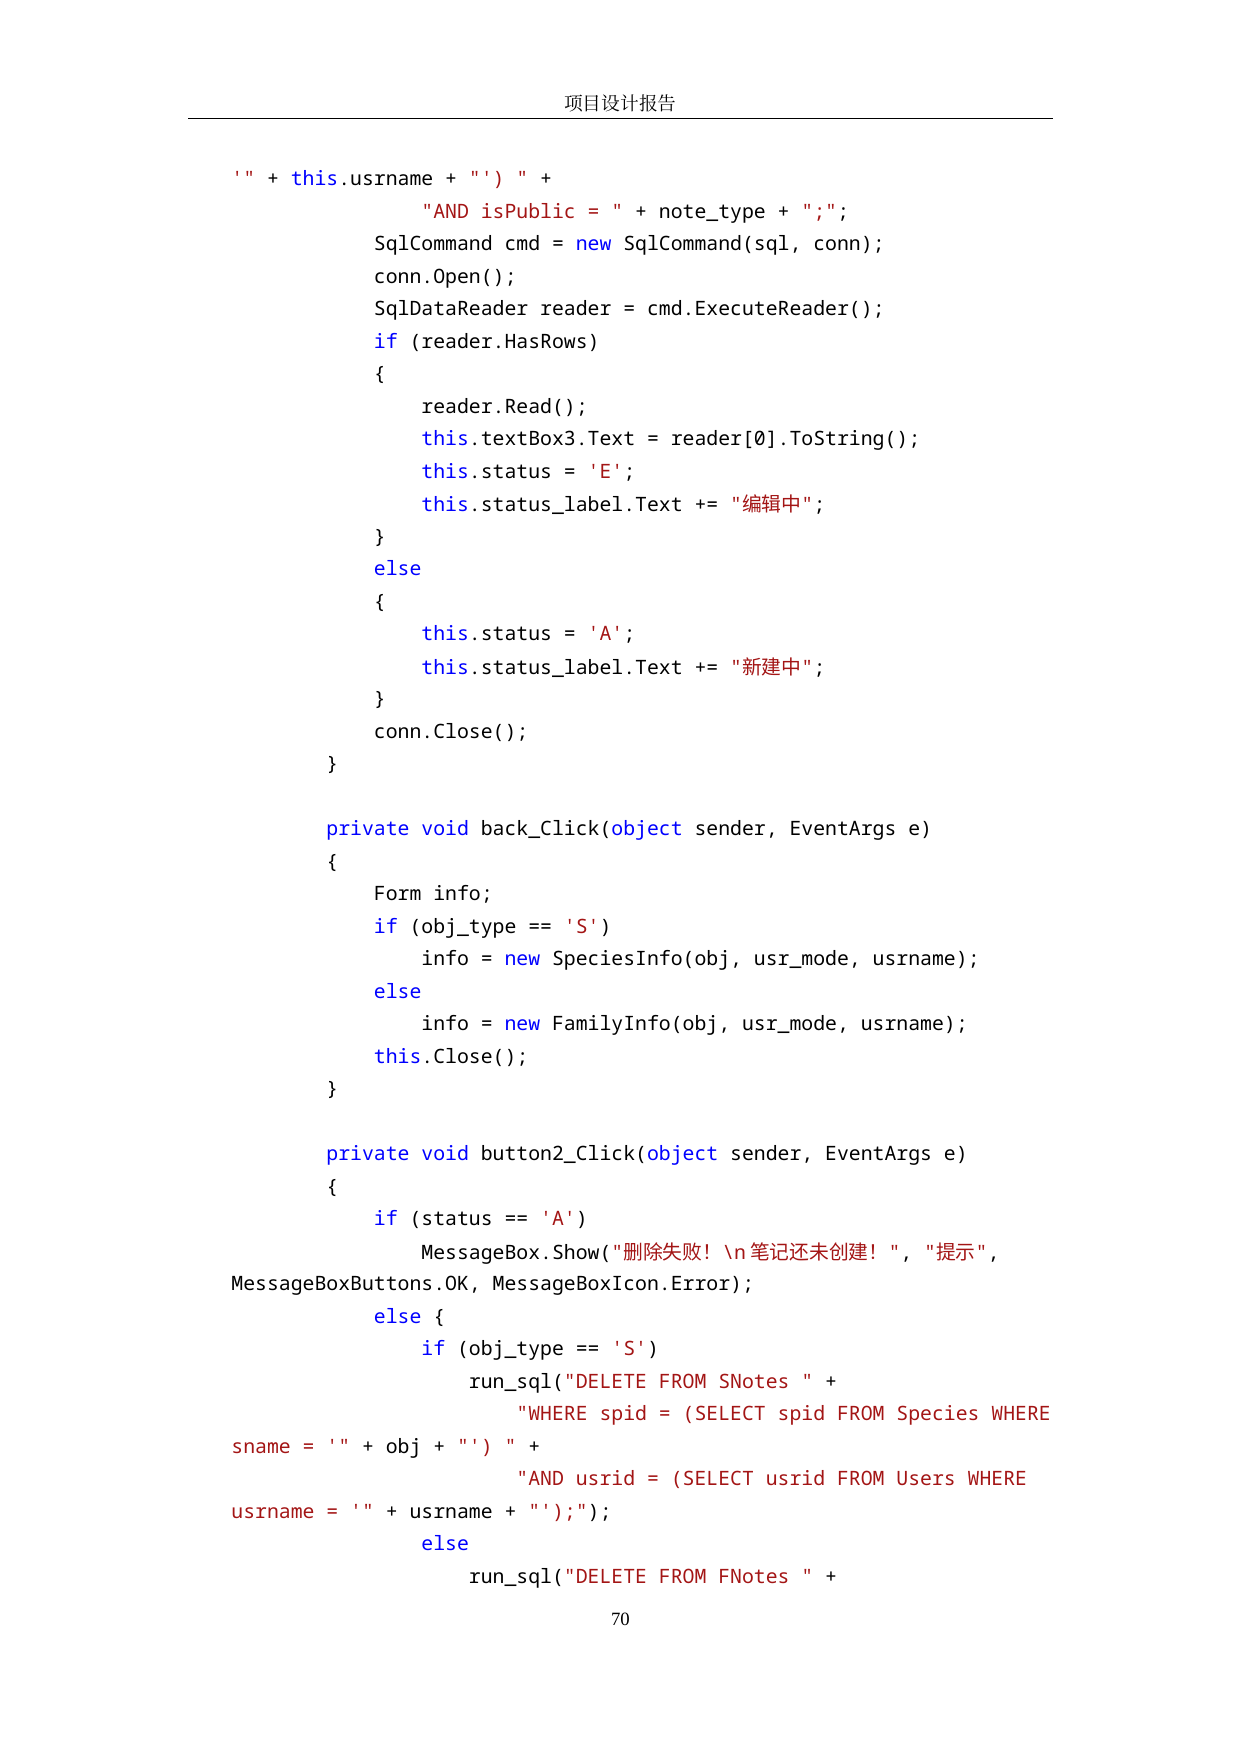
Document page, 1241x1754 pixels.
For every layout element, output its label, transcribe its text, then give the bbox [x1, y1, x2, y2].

text this.status = 'A'; [231, 617, 1053, 649]
text else [231, 974, 1053, 1007]
text this.status_label.Text += "新建中"; [231, 649, 1053, 682]
text reader.Read(); [231, 389, 1053, 422]
text this.Close(); [231, 1039, 1053, 1072]
text } [231, 682, 1053, 714]
text if (status == 'A') [231, 1202, 1053, 1234]
text } [231, 1072, 1053, 1104]
text if (obj_type == 'S') [231, 1332, 1053, 1364]
text { [231, 584, 1053, 617]
text { [231, 844, 1053, 877]
text this.status = 'E'; [231, 454, 1053, 487]
text } [231, 519, 1053, 552]
text info = new FamilyInfo(obj, usr_mode, usrname); [231, 1007, 1053, 1039]
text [231, 162, 1053, 194]
text } [231, 747, 1053, 779]
text this.textBox3.Text = reader[0].ToString(); [231, 422, 1053, 454]
text if (obj_type == 'S') [231, 909, 1053, 942]
text conn.Close(); [231, 714, 1053, 747]
text private void back_Click(object sender, EventArgs e) [231, 812, 1053, 844]
text if (reader.HasRows) [231, 324, 1053, 357]
text { [231, 357, 1053, 389]
text else [231, 552, 1053, 584]
text else { [231, 1299, 1053, 1332]
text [231, 1462, 1053, 1527]
text else [231, 1527, 1053, 1559]
text this.status_label.Text += "编辑中"; [231, 487, 1053, 519]
text MessageBox.Show("删除失败！\n笔记还未创建！", "提示", MessageBoxButtons.OK, MessageBoxIcon.Error); [231, 1234, 1053, 1299]
text Form info; [231, 877, 1053, 909]
text SqlDataReader reader = cmd.ExecuteReader(); [231, 292, 1053, 324]
text "AND isPublic = " + note_type + ";"; [231, 194, 1053, 227]
text run_sql("DELETE FROM FNotes " + [231, 1559, 1053, 1592]
text SqlCommand cmd = new SqlCommand(sql, conn); [231, 227, 1053, 259]
text { [231, 1169, 1053, 1202]
text "WHERE spid = (SELECT spid FROM Species WHERE sname = '" + obj + "') " + [231, 1397, 1053, 1462]
text run_sql("DELETE FROM SNotes " + [231, 1364, 1053, 1397]
text conn.Open(); [231, 259, 1053, 292]
text private void button2_Click(object sender, EventArgs e) [231, 1137, 1053, 1169]
text info = new SpeciesInfo(obj, usr_mode, usrname); [231, 942, 1053, 974]
